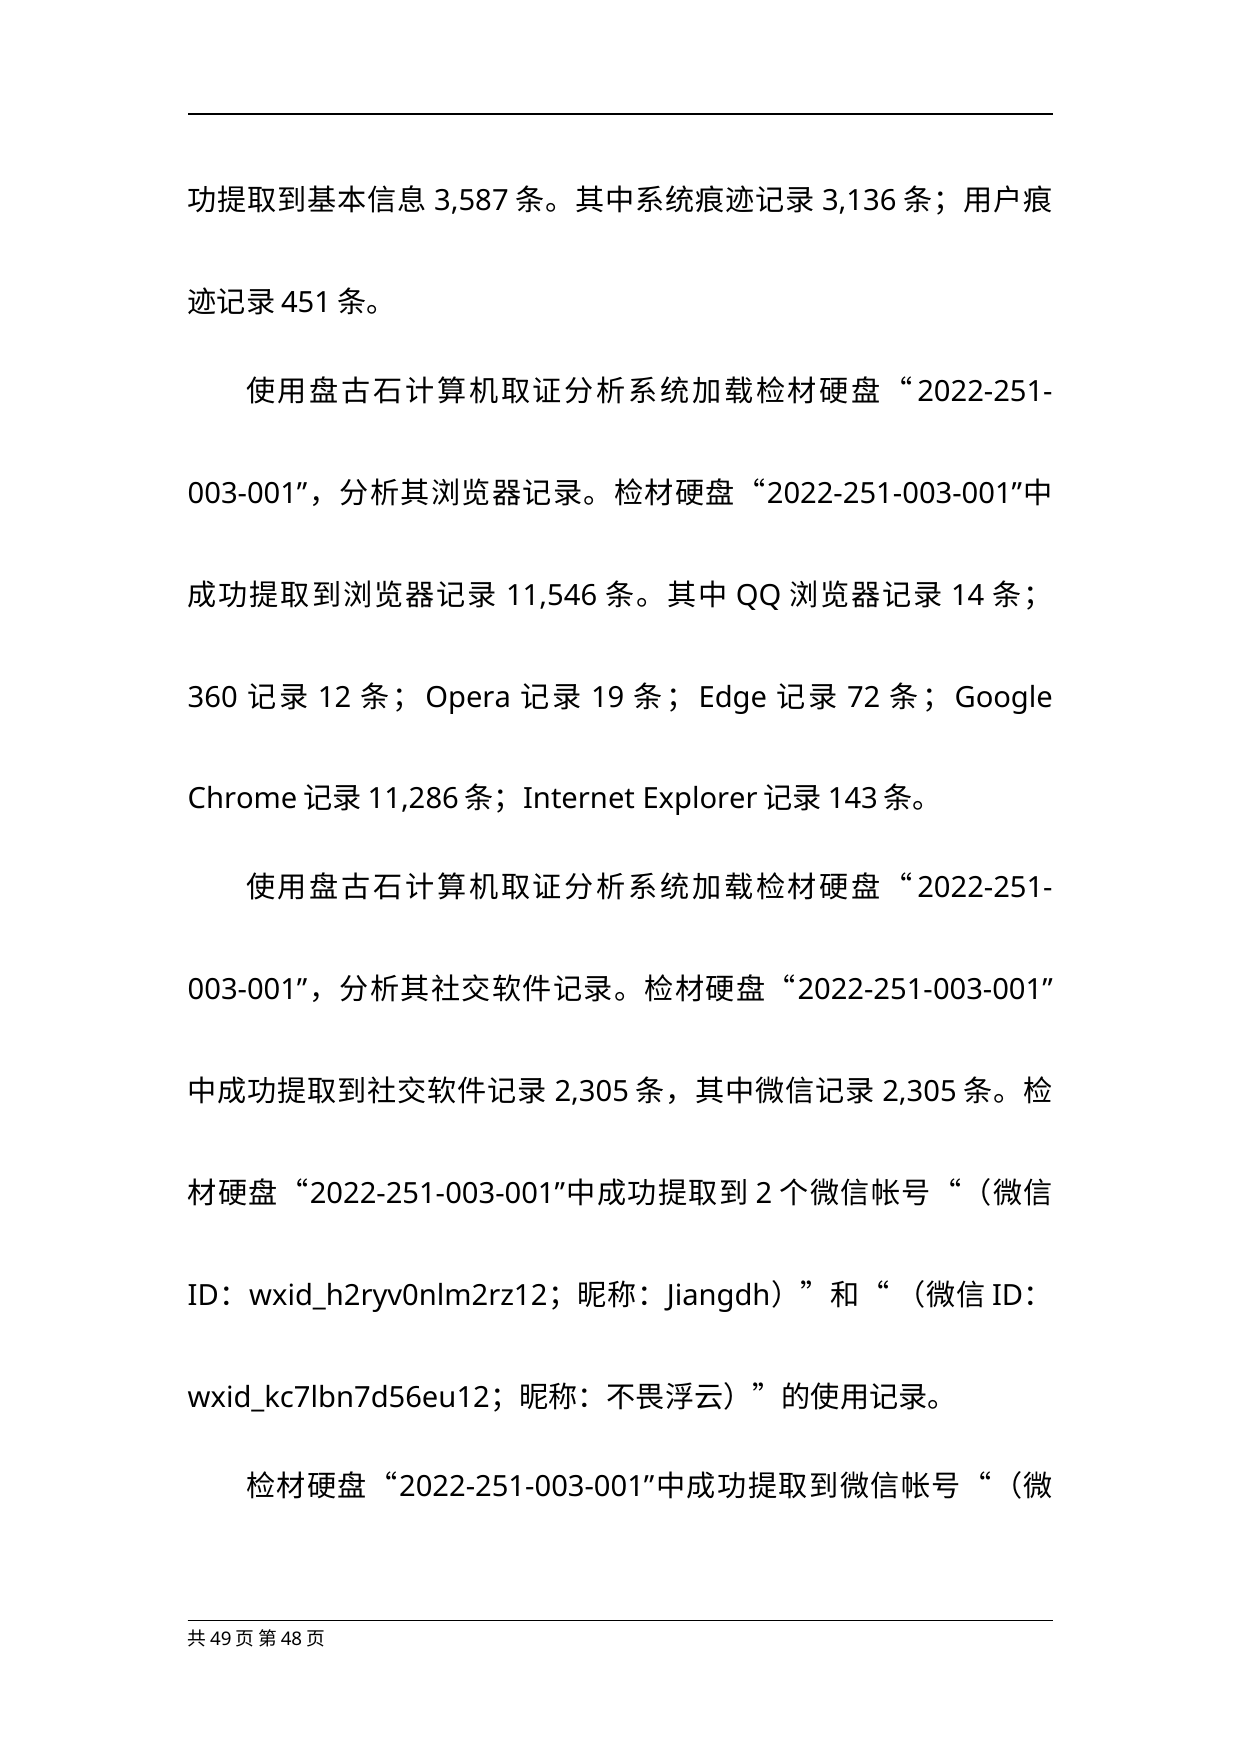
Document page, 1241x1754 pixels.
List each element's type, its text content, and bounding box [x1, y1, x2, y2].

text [187, 1450, 1053, 1518]
text 使用盘古石计算机取证分析系统加载检材硬盘“2022-251-003-001”，分析其浏览器记录。检材硬盘“2022-251-003-001”中成功提取到浏览器记录11,546条。其中QQ浏览器记录14条；360记录12条；Opera记录19条；Edge记录72条；Google Chrome记录11,286条；Internet Explorer记录143条。 [187, 355, 1053, 830]
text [187, 164, 1053, 334]
text 使用盘古石计算机取证分析系统加载检材硬盘“2022-251-003-001”，分析其社交软件记录。检材硬盘“2022-251-003-001”中成功提取到社交软件记录2,305条，其中微信记录2,305条。检材硬盘“2022-251-003-001”中成功提取到2个微信帐号“（微信ID：wxid_h2ryv0nlm2rz12；昵称：Jiangdh）”和“ （微信ID：wxid_kc7lbn7d56eu12；昵称：不畏浮云）”的使用记录。 [187, 851, 1053, 1429]
